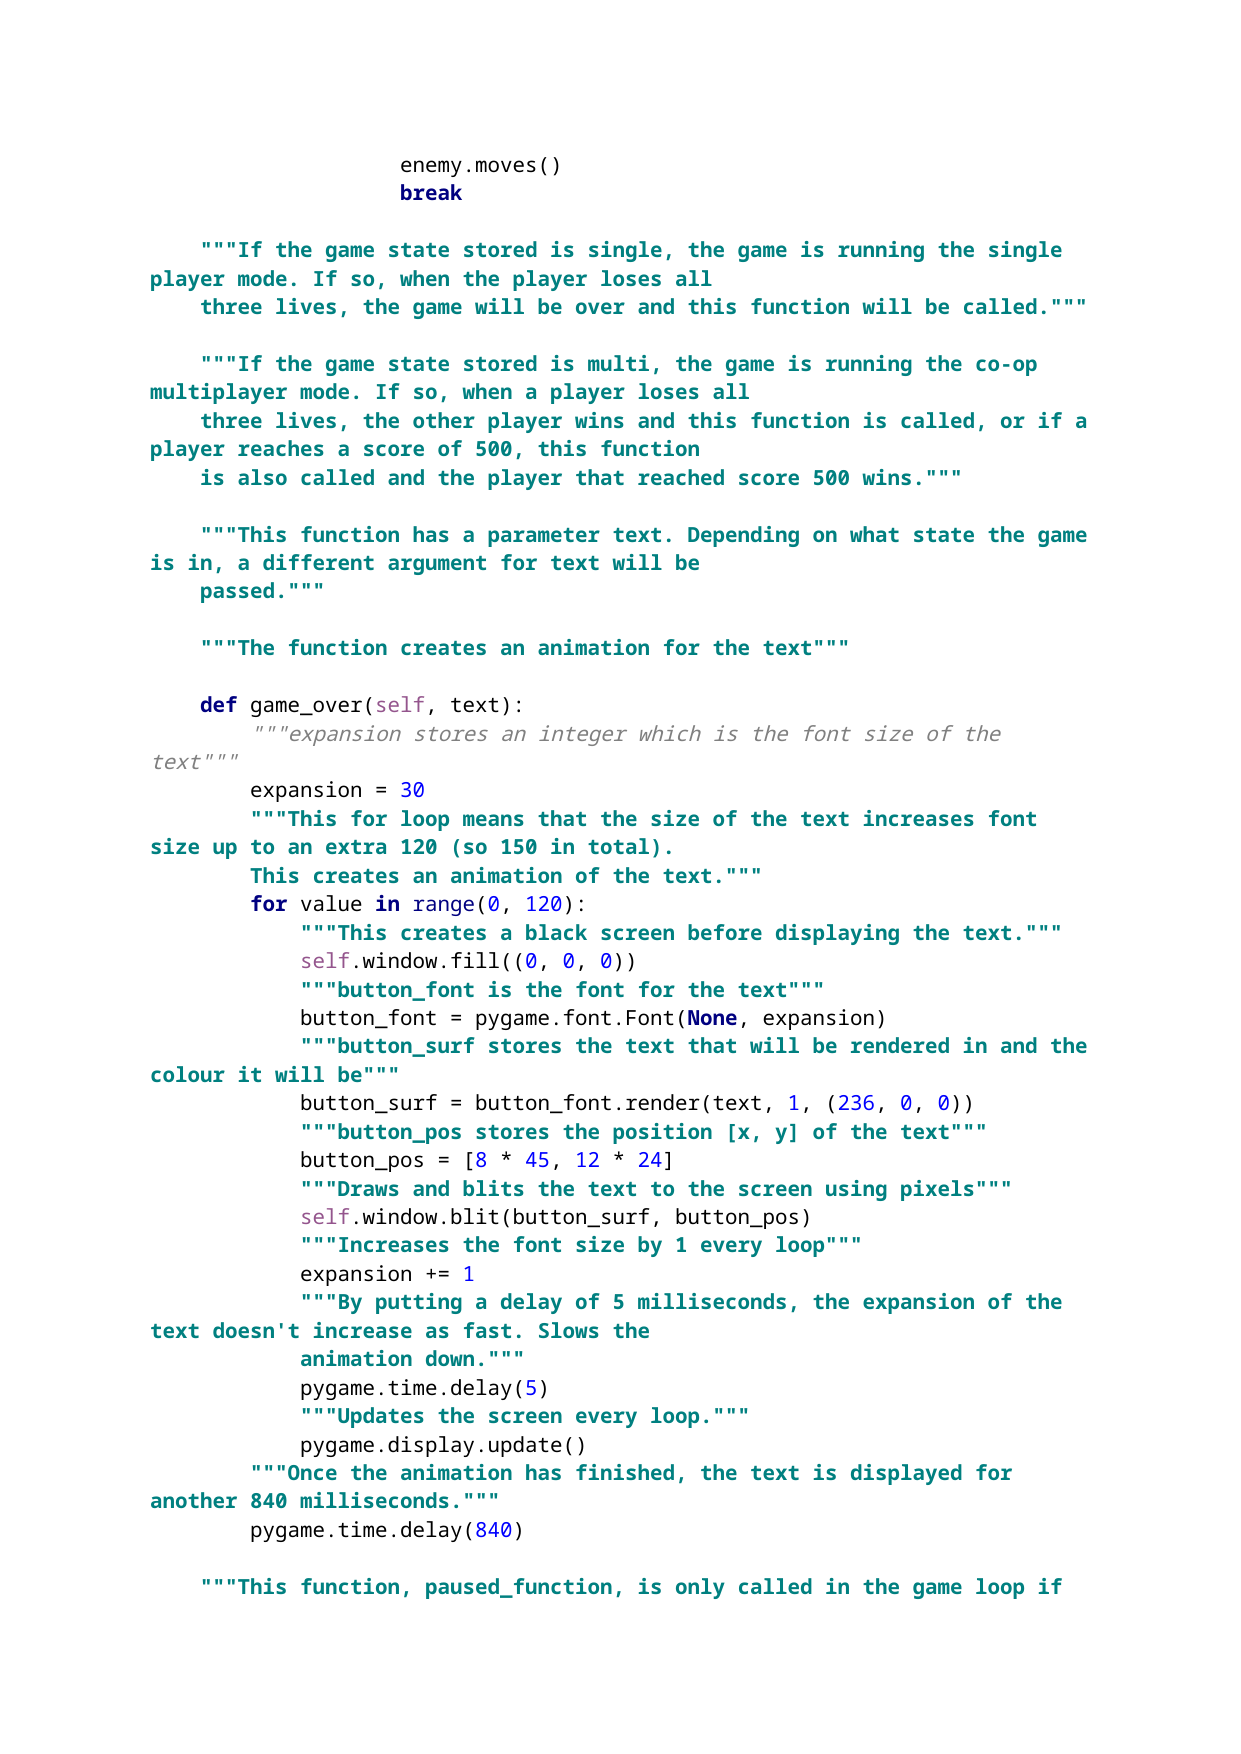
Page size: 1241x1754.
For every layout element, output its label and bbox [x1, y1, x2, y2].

text [150, 150, 1090, 1600]
